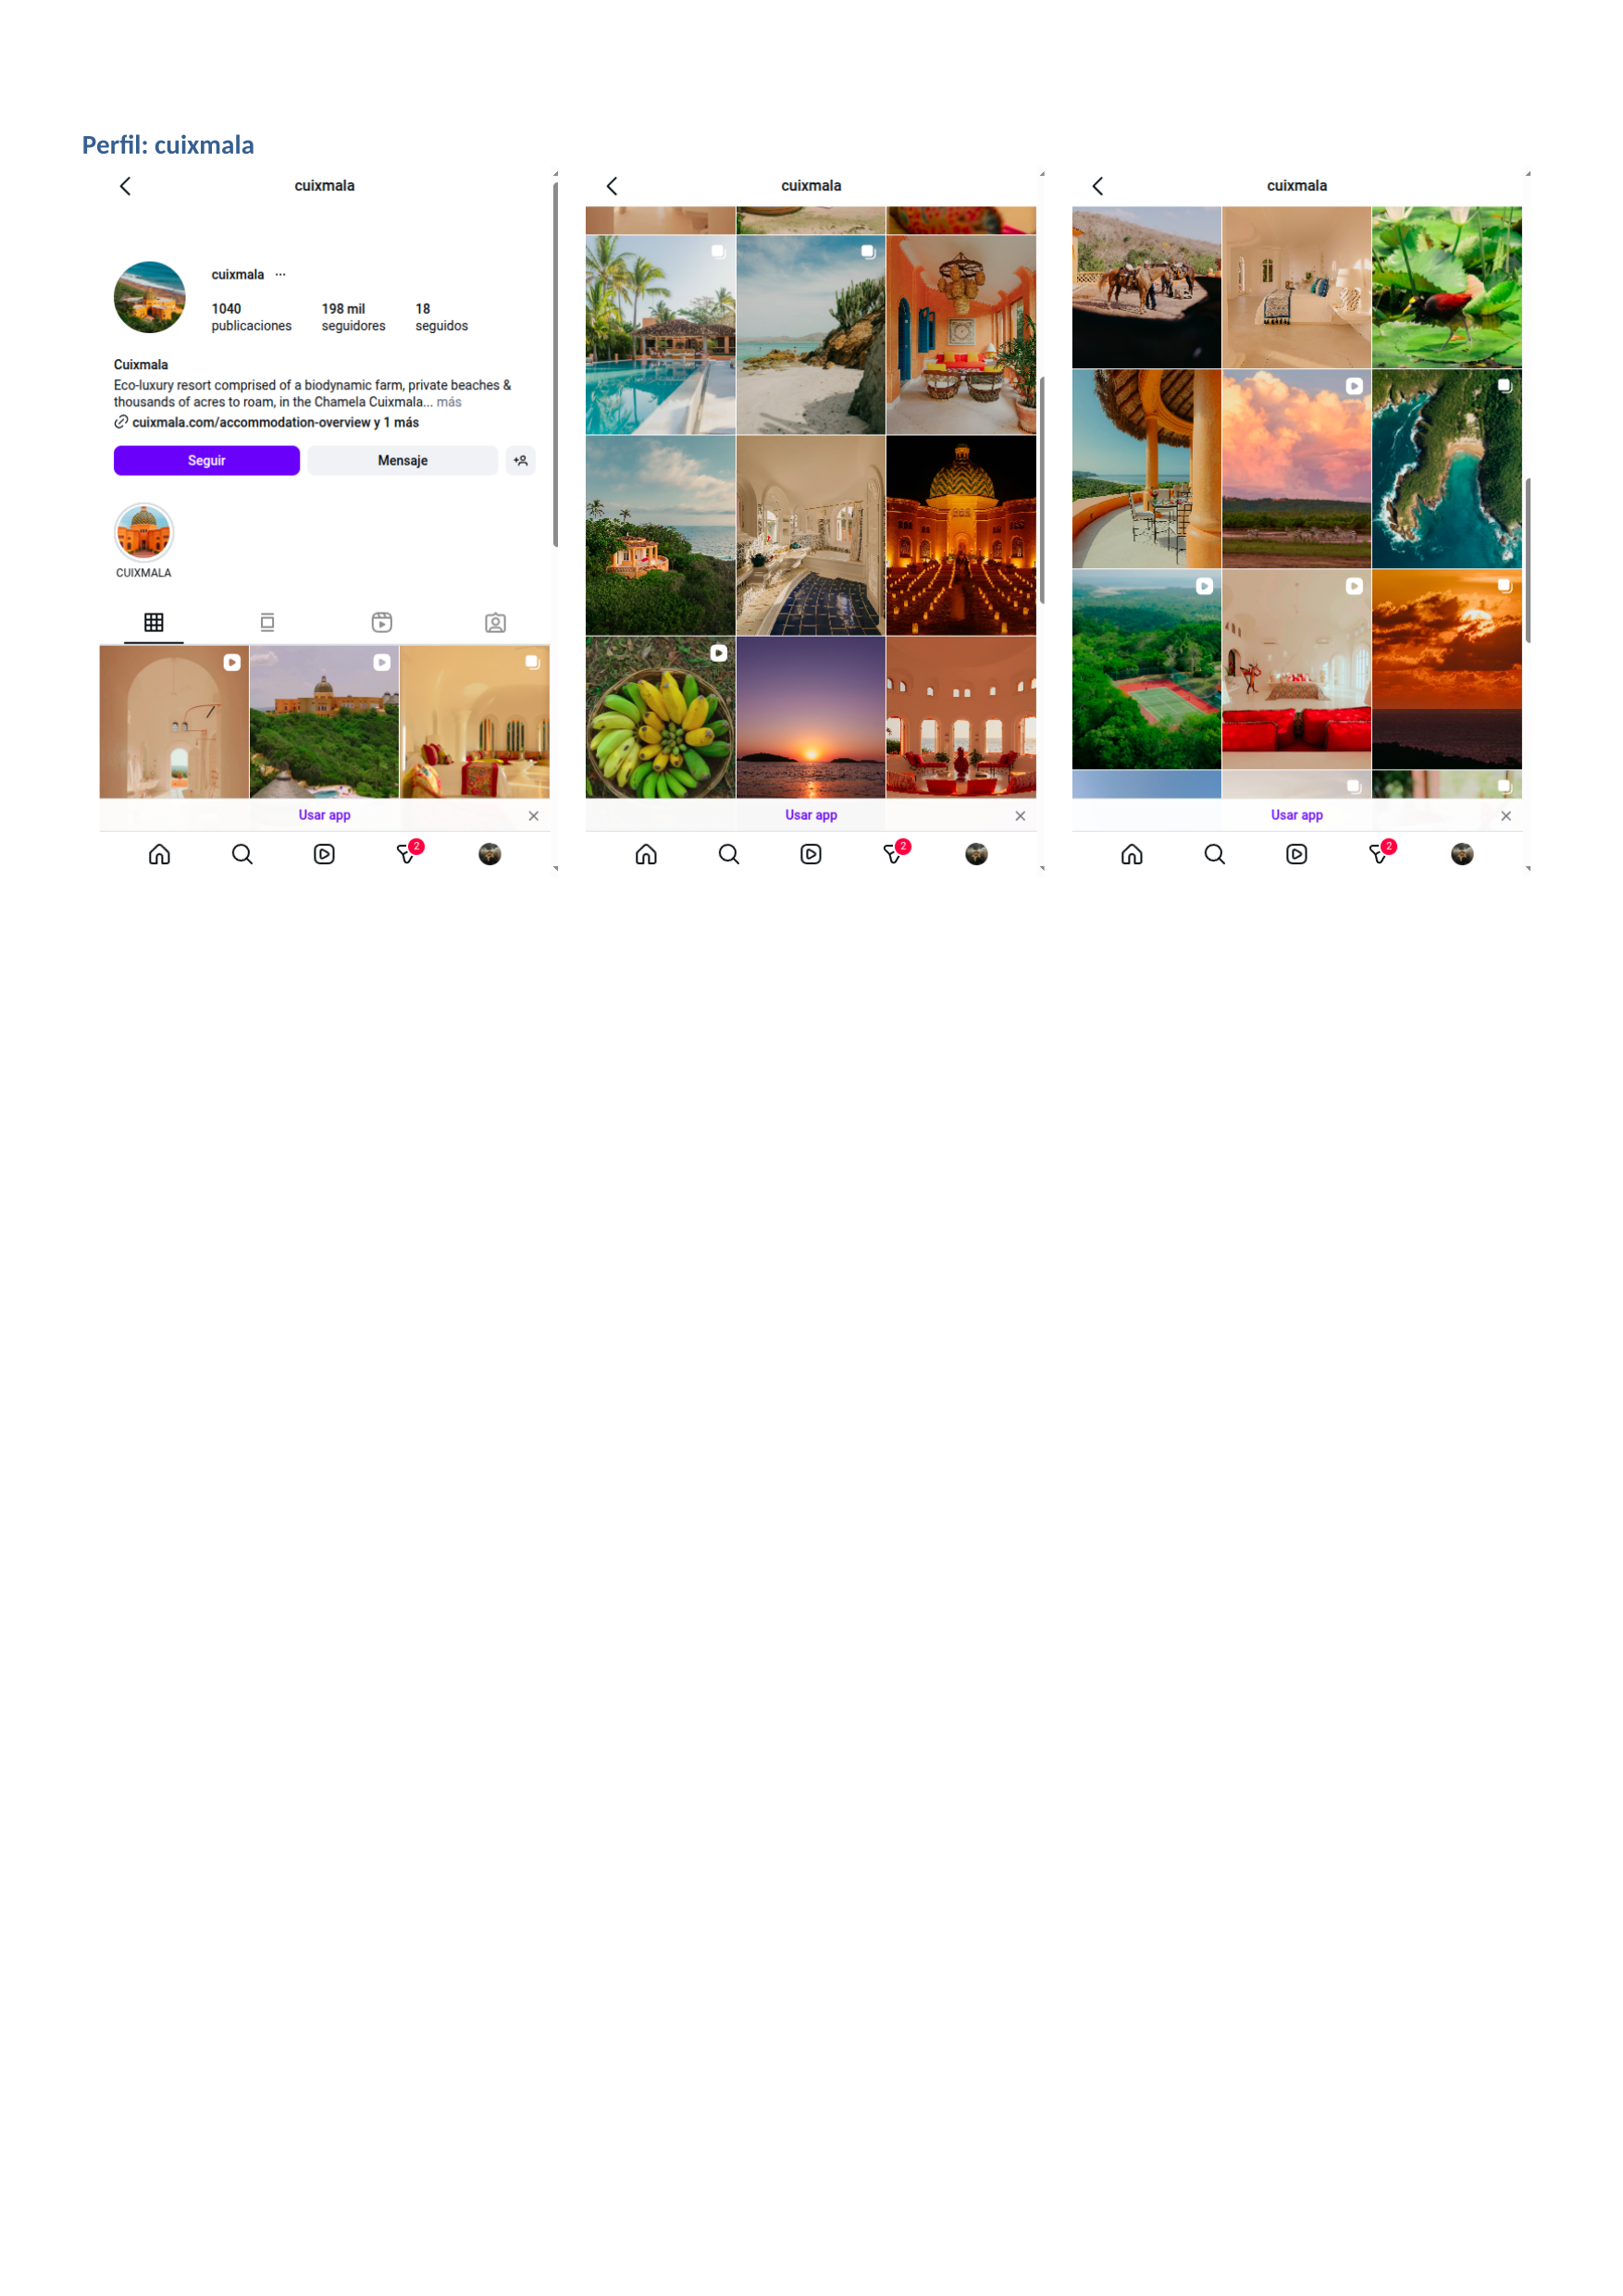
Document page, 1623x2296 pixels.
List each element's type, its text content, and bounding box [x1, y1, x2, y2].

table_header [71, 167, 558, 900]
subtitle Perfil: cuixmala [81, 128, 1541, 161]
table_header [558, 167, 1044, 900]
picture [1072, 166, 1531, 877]
picture [586, 166, 1045, 877]
table_header [1045, 167, 1530, 900]
picture [99, 166, 558, 877]
